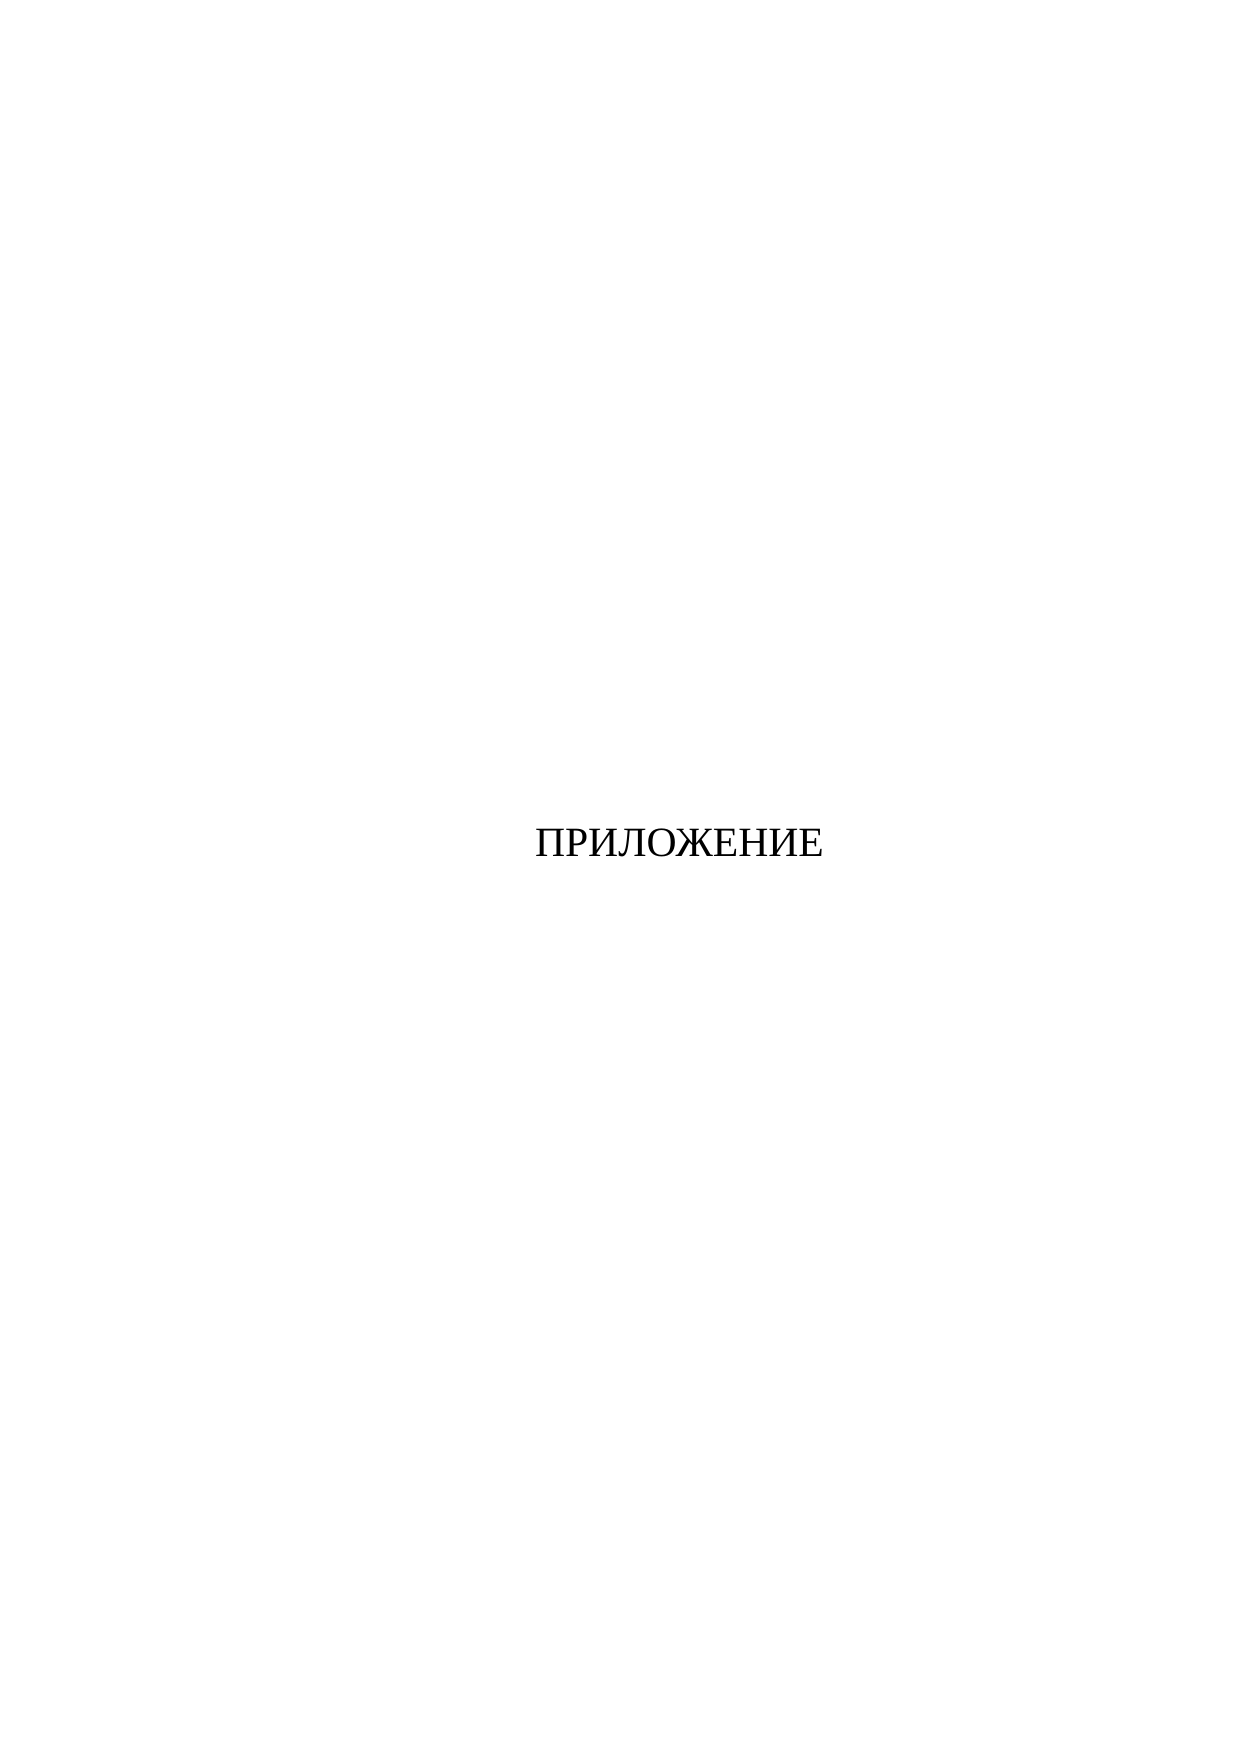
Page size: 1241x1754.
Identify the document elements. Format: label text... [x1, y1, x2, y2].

subtitle ПРИЛОЖЕНИЕ [177, 818, 1181, 866]
